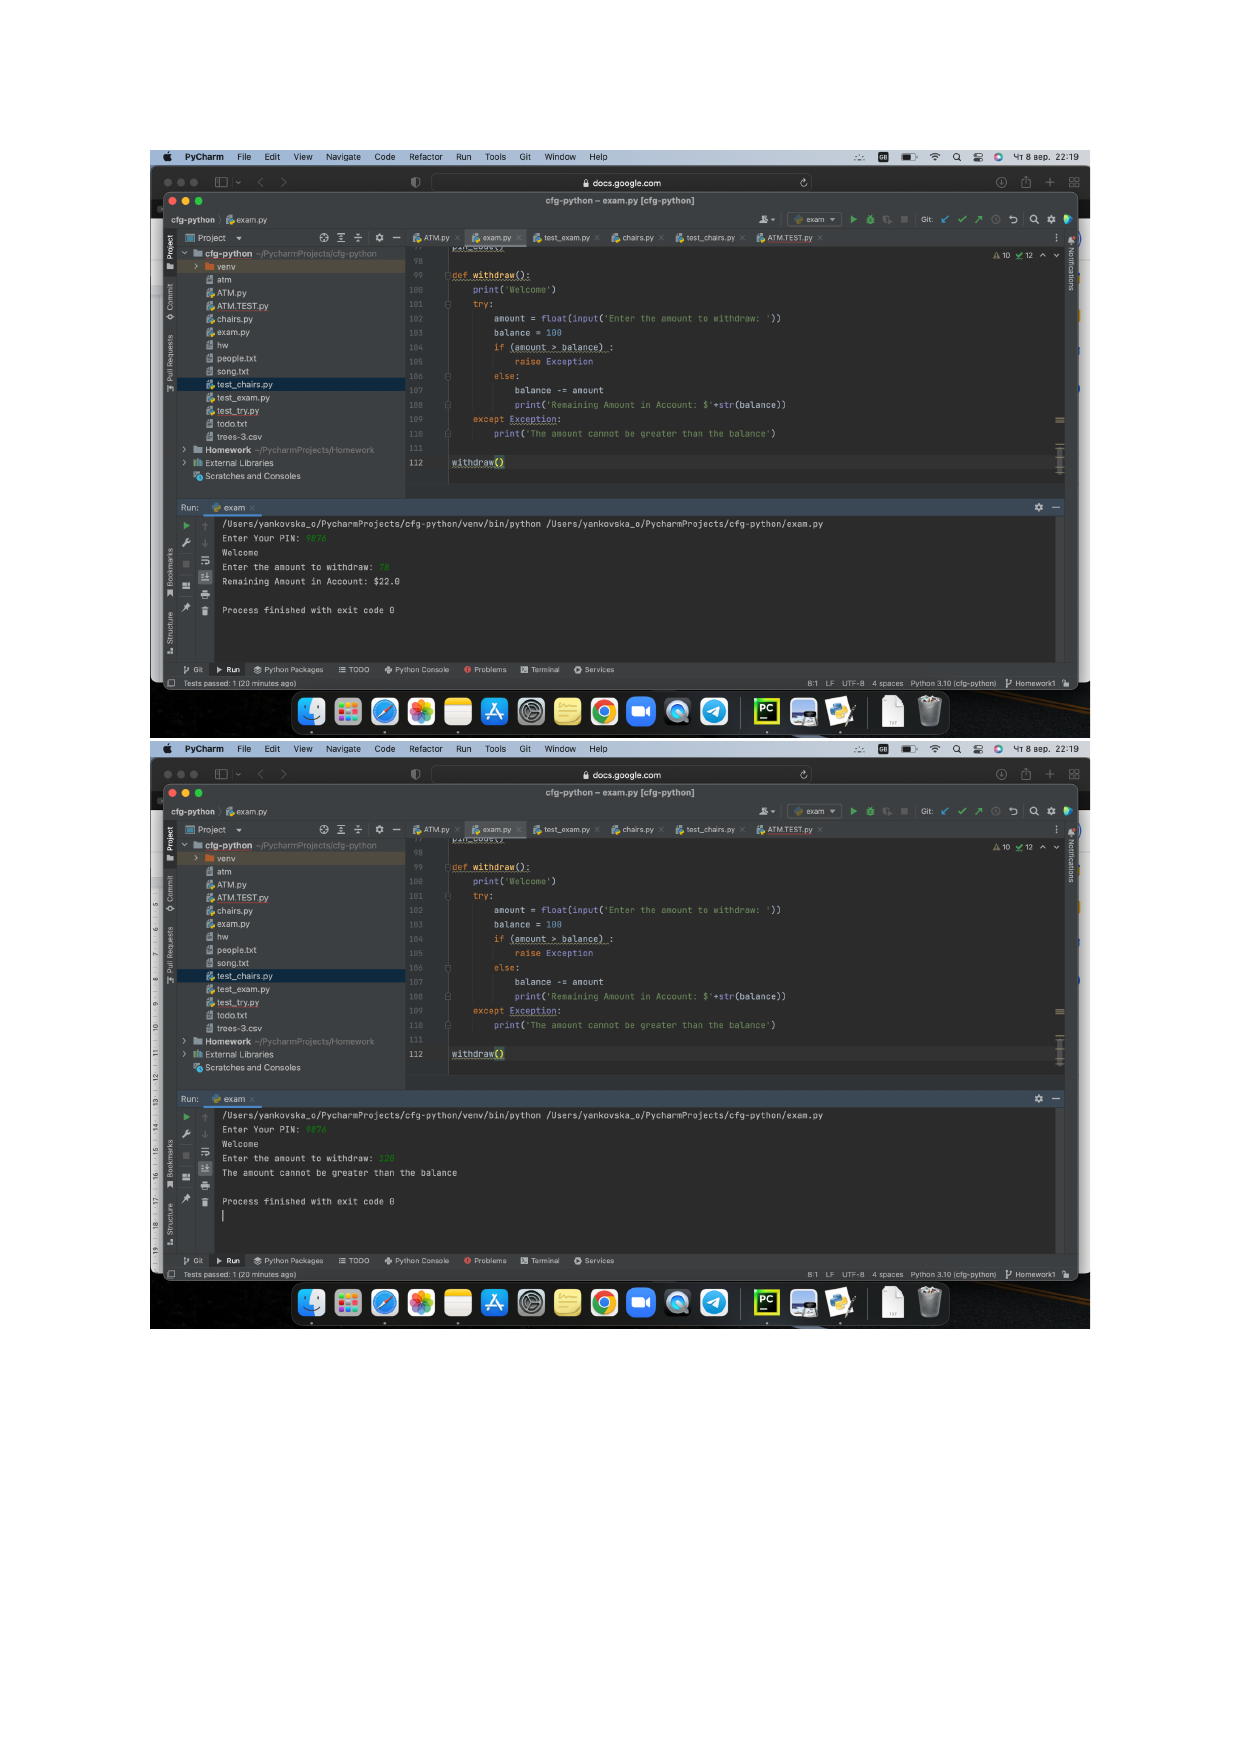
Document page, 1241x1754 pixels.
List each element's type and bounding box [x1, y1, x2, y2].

picture [150, 150, 1091, 738]
picture [150, 741, 1091, 1329]
